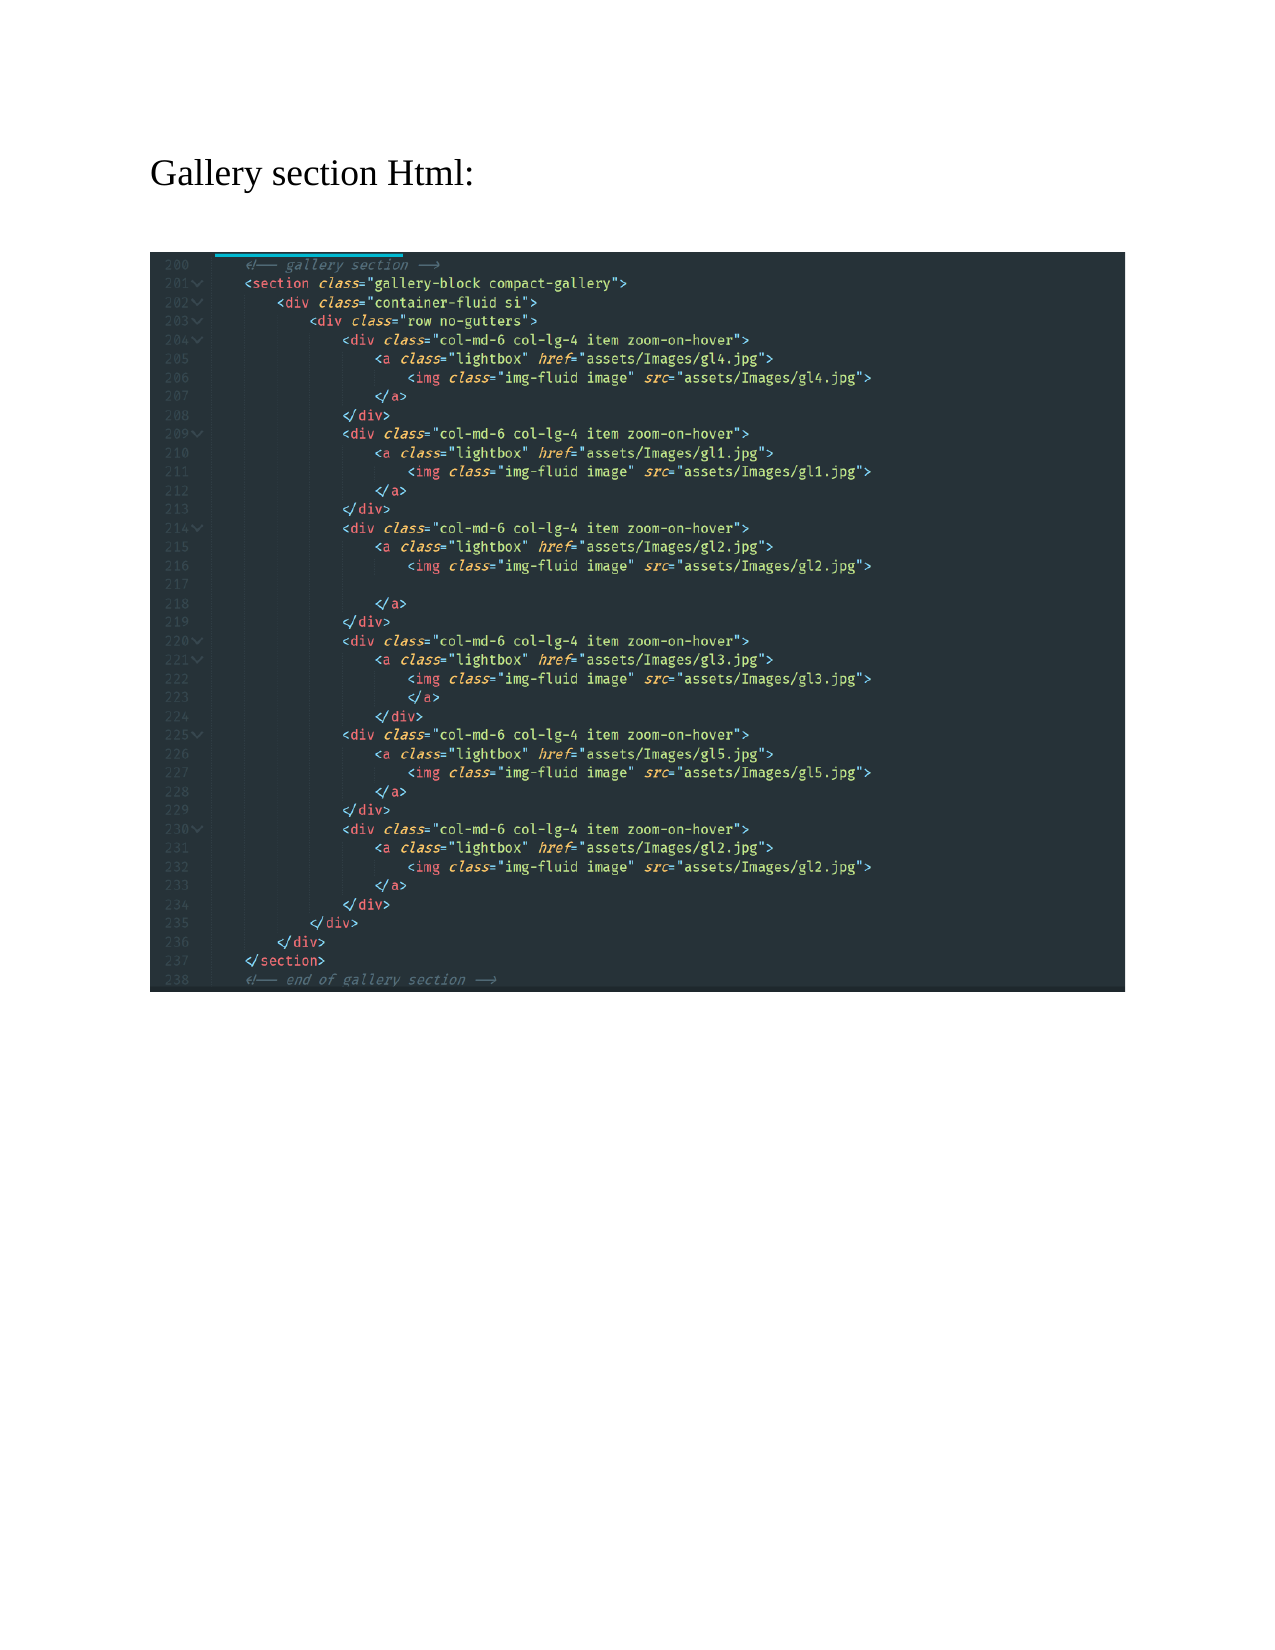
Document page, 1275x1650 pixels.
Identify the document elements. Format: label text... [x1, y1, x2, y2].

picture [150, 252, 1125, 992]
text Gallery section Html: [150, 150, 1125, 193]
